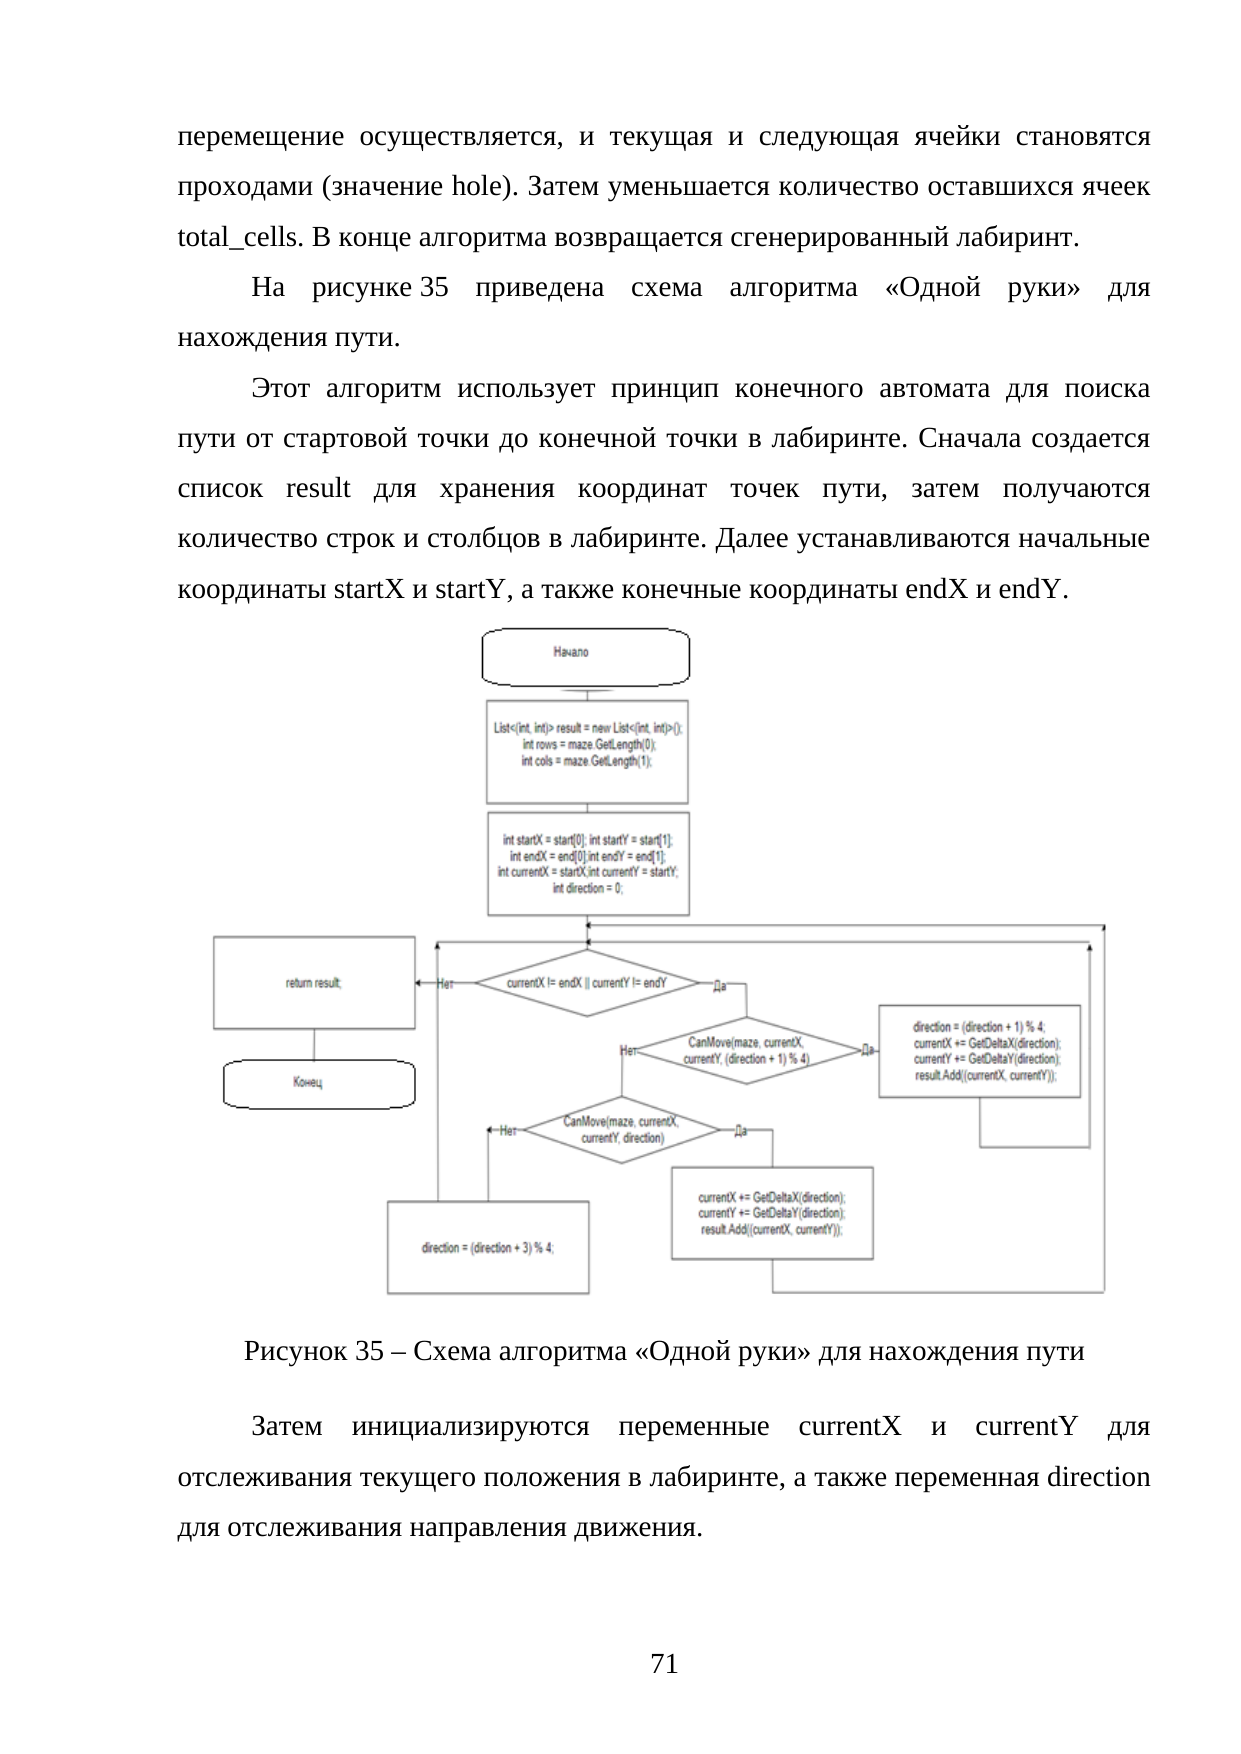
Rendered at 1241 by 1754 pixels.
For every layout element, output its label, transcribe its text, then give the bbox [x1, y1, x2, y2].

text На рисунке 35 приведена схема алгоритма «Одной руки» для нахождения пути. [177, 269, 1152, 353]
text Этот алгоритм использует принцип конечного автомата для поиска пути от стартовой точки до конечной точки в лабиринте. Сначала создается список result для хранения координат точек пути, затем получаются количество строк и столбцов в лабиринте. Далее устанавливаются начальные координаты startX и startY, а также конечные координаты endX и endY. [177, 370, 1152, 604]
text Затем инициализируются переменные currentX и currentY для отслеживания текущего положения в лабиринте, а также переменная direction для отслеживания направления движения. [177, 1408, 1152, 1542]
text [177, 118, 1152, 252]
picture [186, 621, 1143, 1317]
